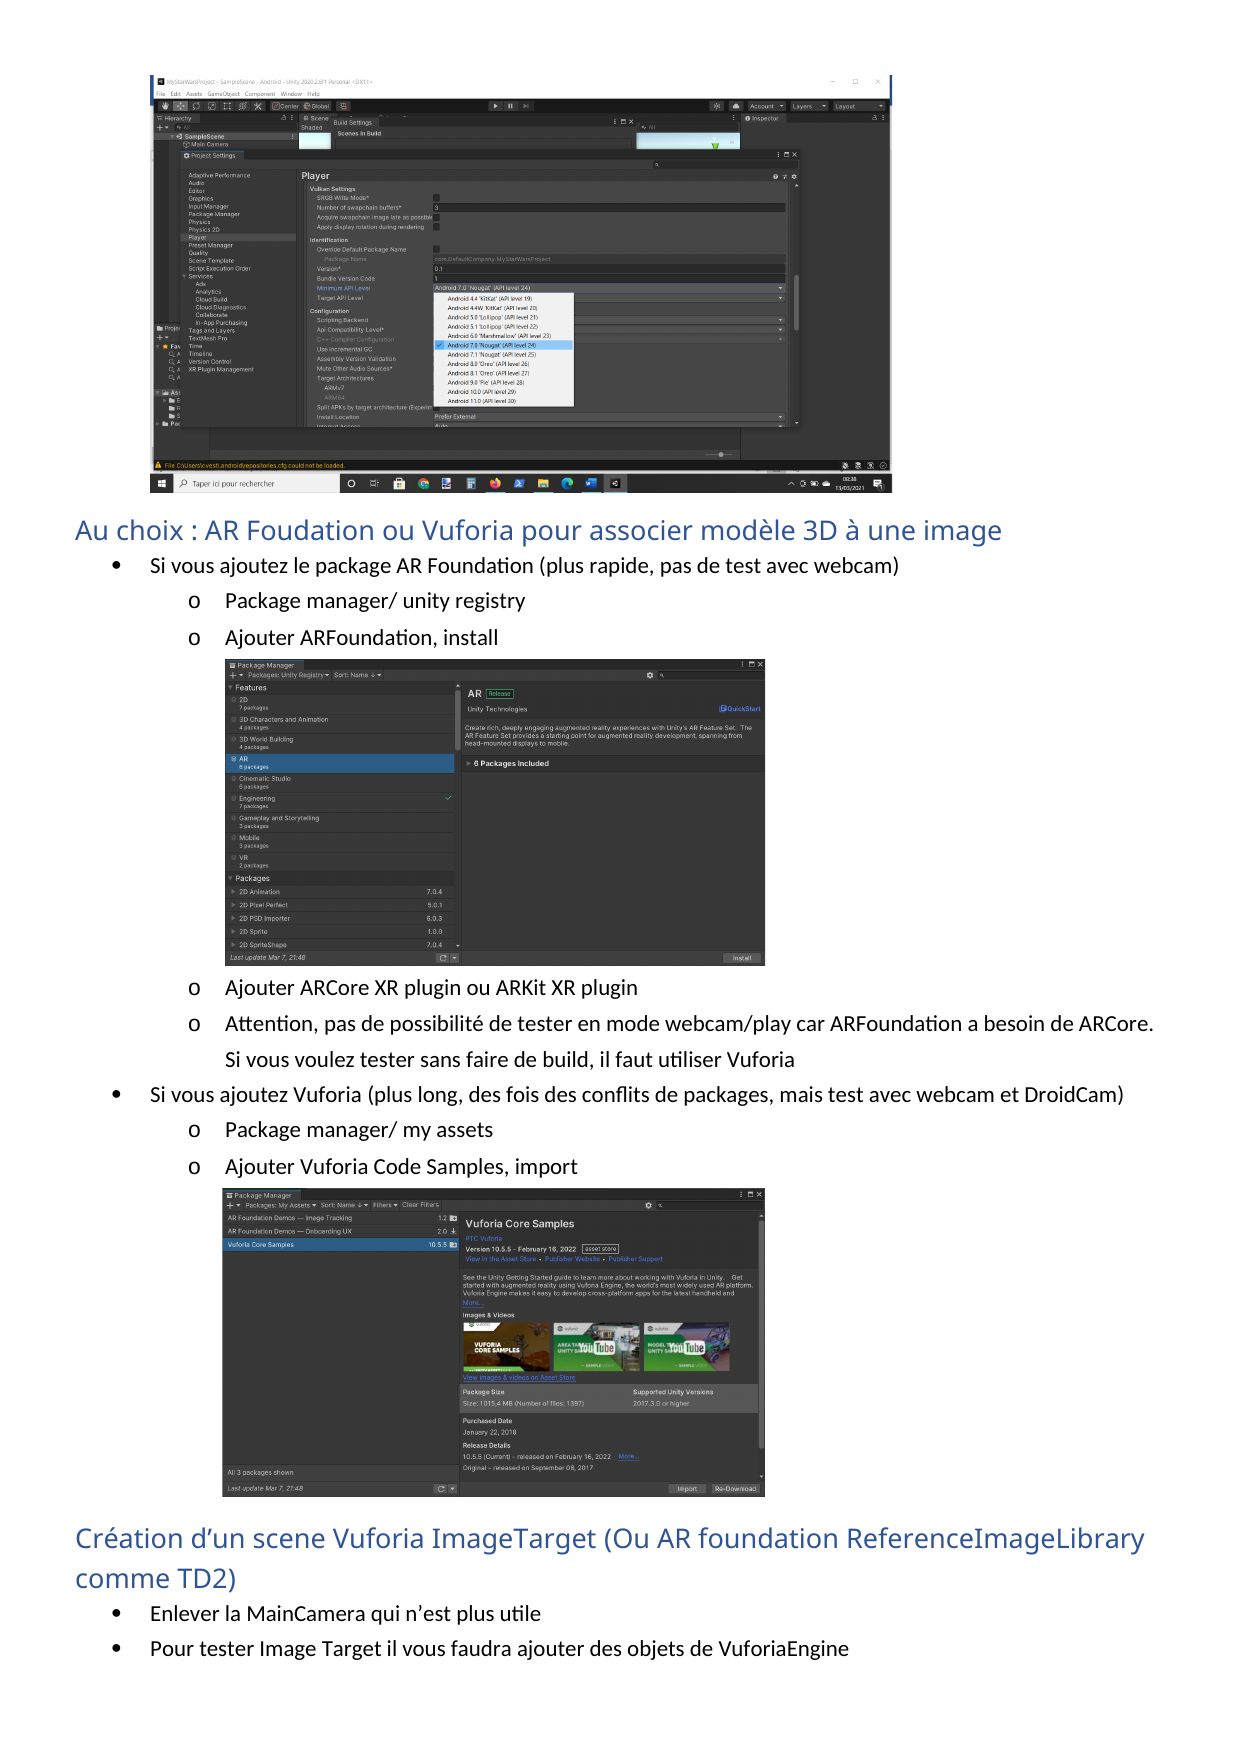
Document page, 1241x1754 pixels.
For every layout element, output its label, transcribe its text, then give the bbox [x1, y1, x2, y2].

list Si vous ajoutez le package AR Foundation (plus rapide, pas de test avec webcam) [112, 551, 1165, 579]
list Si vous ajoutez Vuforia (plus long, des fois des conflits de packages, mais test avec webcam et DroidCam) [112, 1080, 1165, 1108]
list Package manager/ my assets [187, 1115, 1165, 1144]
subtitle Au choix : AR Foudation ou Vuforia pour associer modèle 3D à une image [75, 511, 1165, 548]
list Attention, pas de possibilité de tester en mode webcam/play car ARFoundation a besoin de ARCore. Si vous voulez tester sans faire de build, il faut utiliser Vuforia [187, 1009, 1165, 1073]
picture [222, 1188, 765, 1497]
list Pour tester Image Target il vous faudra ajouter des objets de VuforiaEngine [112, 1634, 1165, 1663]
list Package manager/ unity registry [187, 586, 1165, 615]
list Ajouter ARFoundation, install [187, 623, 1165, 652]
picture [150, 75, 893, 493]
subtitle Création d’un scene Vuforia ImageTarget (Ou AR foundation ReferenceImageLibrary comme TD2) [75, 1520, 1165, 1597]
picture [225, 659, 766, 966]
list Enlever la MainCamera qui n’est plus utile [112, 1599, 1165, 1628]
list Ajouter ARCore XR plugin ou ARKit XR plugin [187, 973, 1165, 1002]
list Ajouter Vuforia Code Samples, import [187, 1152, 1165, 1181]
